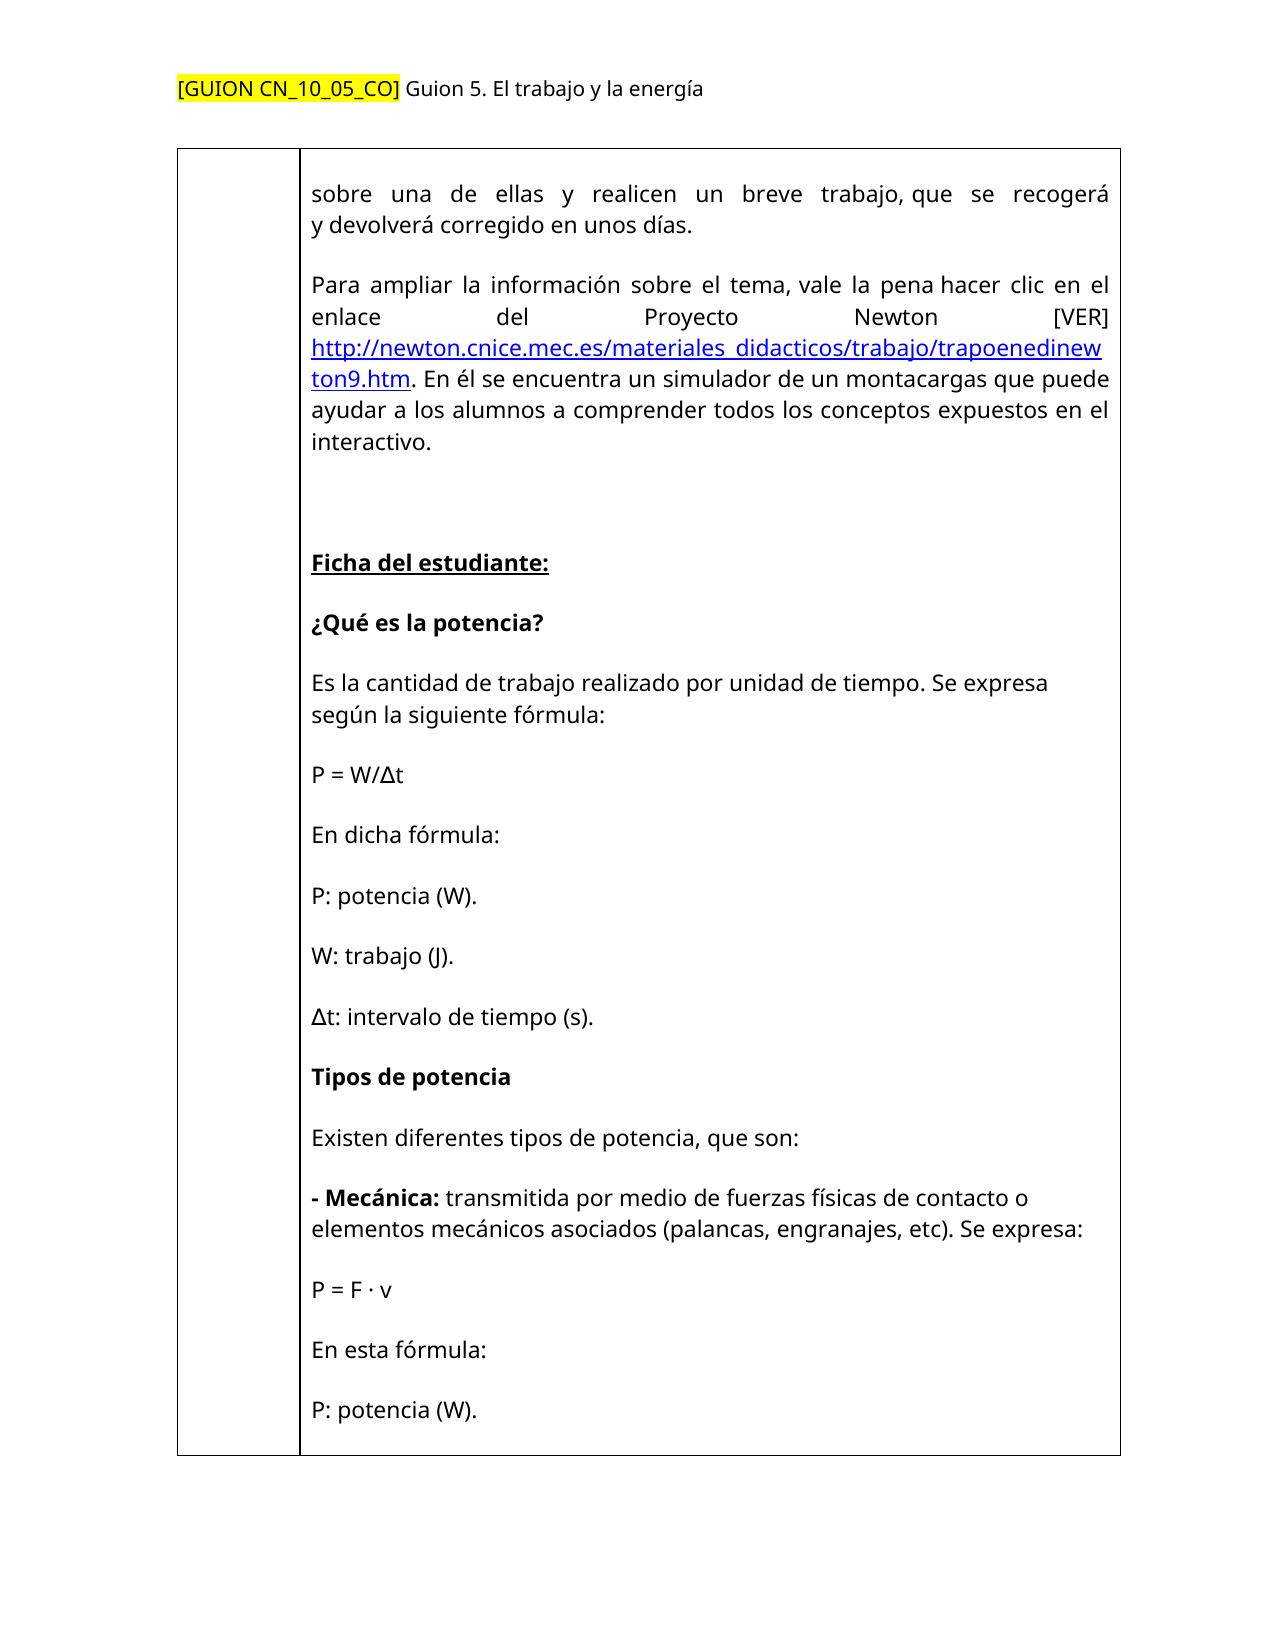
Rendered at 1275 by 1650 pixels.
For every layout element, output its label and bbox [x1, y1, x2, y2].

table_cell [301, 149, 1120, 1455]
table_cell [178, 149, 299, 1455]
